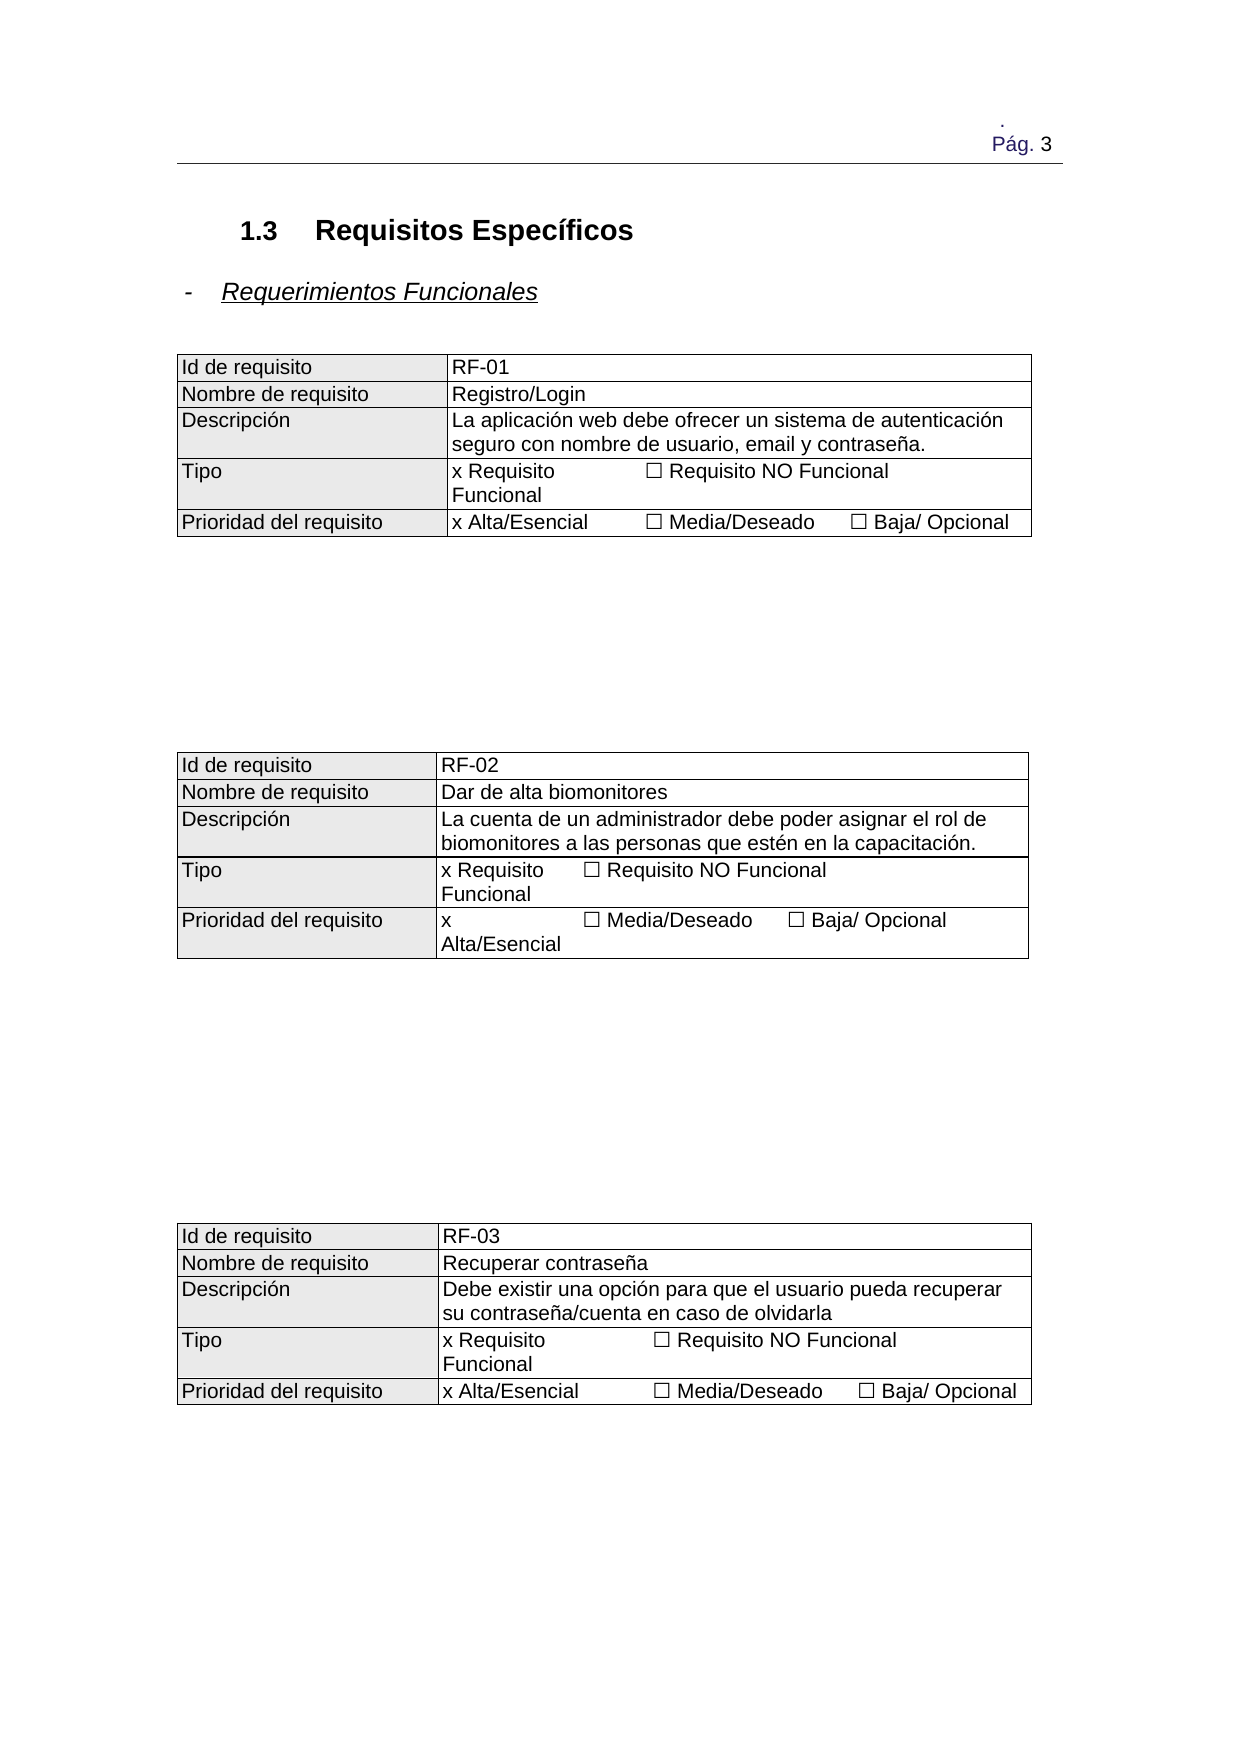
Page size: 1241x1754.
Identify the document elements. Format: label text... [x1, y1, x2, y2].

table_cell Tipo [178, 459, 447, 509]
table_cell Nombre de requisito [178, 382, 447, 407]
table_cell Descripción [178, 1277, 438, 1327]
table_cell ☐ Media/Deseado [571, 908, 776, 958]
table_cell Registro/Login [448, 382, 1031, 407]
table_cell ☐ Baja/ Opcional [838, 510, 1031, 536]
table_header RF-03 [439, 1224, 1031, 1249]
table_cell ☐ Media/Deseado [633, 510, 838, 536]
table_cell Nombre de requisito [178, 780, 436, 806]
table_cell Dar de alta biomonitores [437, 780, 1028, 806]
subtitle Requisitos Específicos [240, 213, 1063, 247]
table_cell Tipo [178, 858, 436, 907]
table_header RF-02 [437, 753, 1028, 779]
table_header Id de requisito [178, 753, 436, 779]
table_cell ☐ Requisito NO Funcional [571, 858, 1028, 907]
table_cell Debe existir una opción para que el usuario pueda recuperar su contraseña/cuenta en caso de olvidarla [439, 1277, 1031, 1327]
table_cell Descripción [178, 408, 447, 458]
table_cell x Alta/Esencial [439, 1379, 641, 1404]
table_cell x Alta/Esencial [437, 908, 571, 958]
table_cell Recuperar contraseña [439, 1250, 1031, 1276]
table_cell Nombre de requisito [178, 1250, 438, 1276]
table_cell Prioridad del requisito [178, 510, 447, 536]
table_header Id de requisito [178, 1224, 438, 1249]
table_cell ☐ Media/Deseado [641, 1379, 846, 1404]
table_cell ☐ Requisito NO Funcional [633, 459, 1031, 509]
table_header RF-01 [448, 355, 1031, 381]
table_cell ☐ Requisito NO Funcional [641, 1328, 1031, 1377]
table_cell La aplicación web debe ofrecer un sistema de autenticación seguro con nombre de usuario, email y contraseña. [448, 408, 1031, 458]
table_cell Prioridad del requisito [178, 908, 436, 958]
table_cell x Requisito Funcional [437, 858, 571, 907]
table_cell Descripción [178, 807, 436, 856]
table_cell La cuenta de un administrador debe poder asignar el rol de biomonitores a las personas que estén en la capacitación. [437, 807, 1028, 856]
table_cell Prioridad del requisito [178, 1379, 438, 1404]
table_cell x Requisito Funcional [439, 1328, 641, 1377]
table_header Id de requisito [178, 355, 447, 381]
table_cell x Requisito Funcional [448, 459, 633, 509]
table_cell x Alta/Esencial [448, 510, 633, 536]
list Requerimientos Funcionales [184, 277, 1063, 306]
table_cell Tipo [178, 1328, 438, 1377]
table_cell ☐ Baja/ Opcional [846, 1379, 1031, 1404]
table_cell ☐ Baja/ Opcional [776, 908, 1028, 958]
